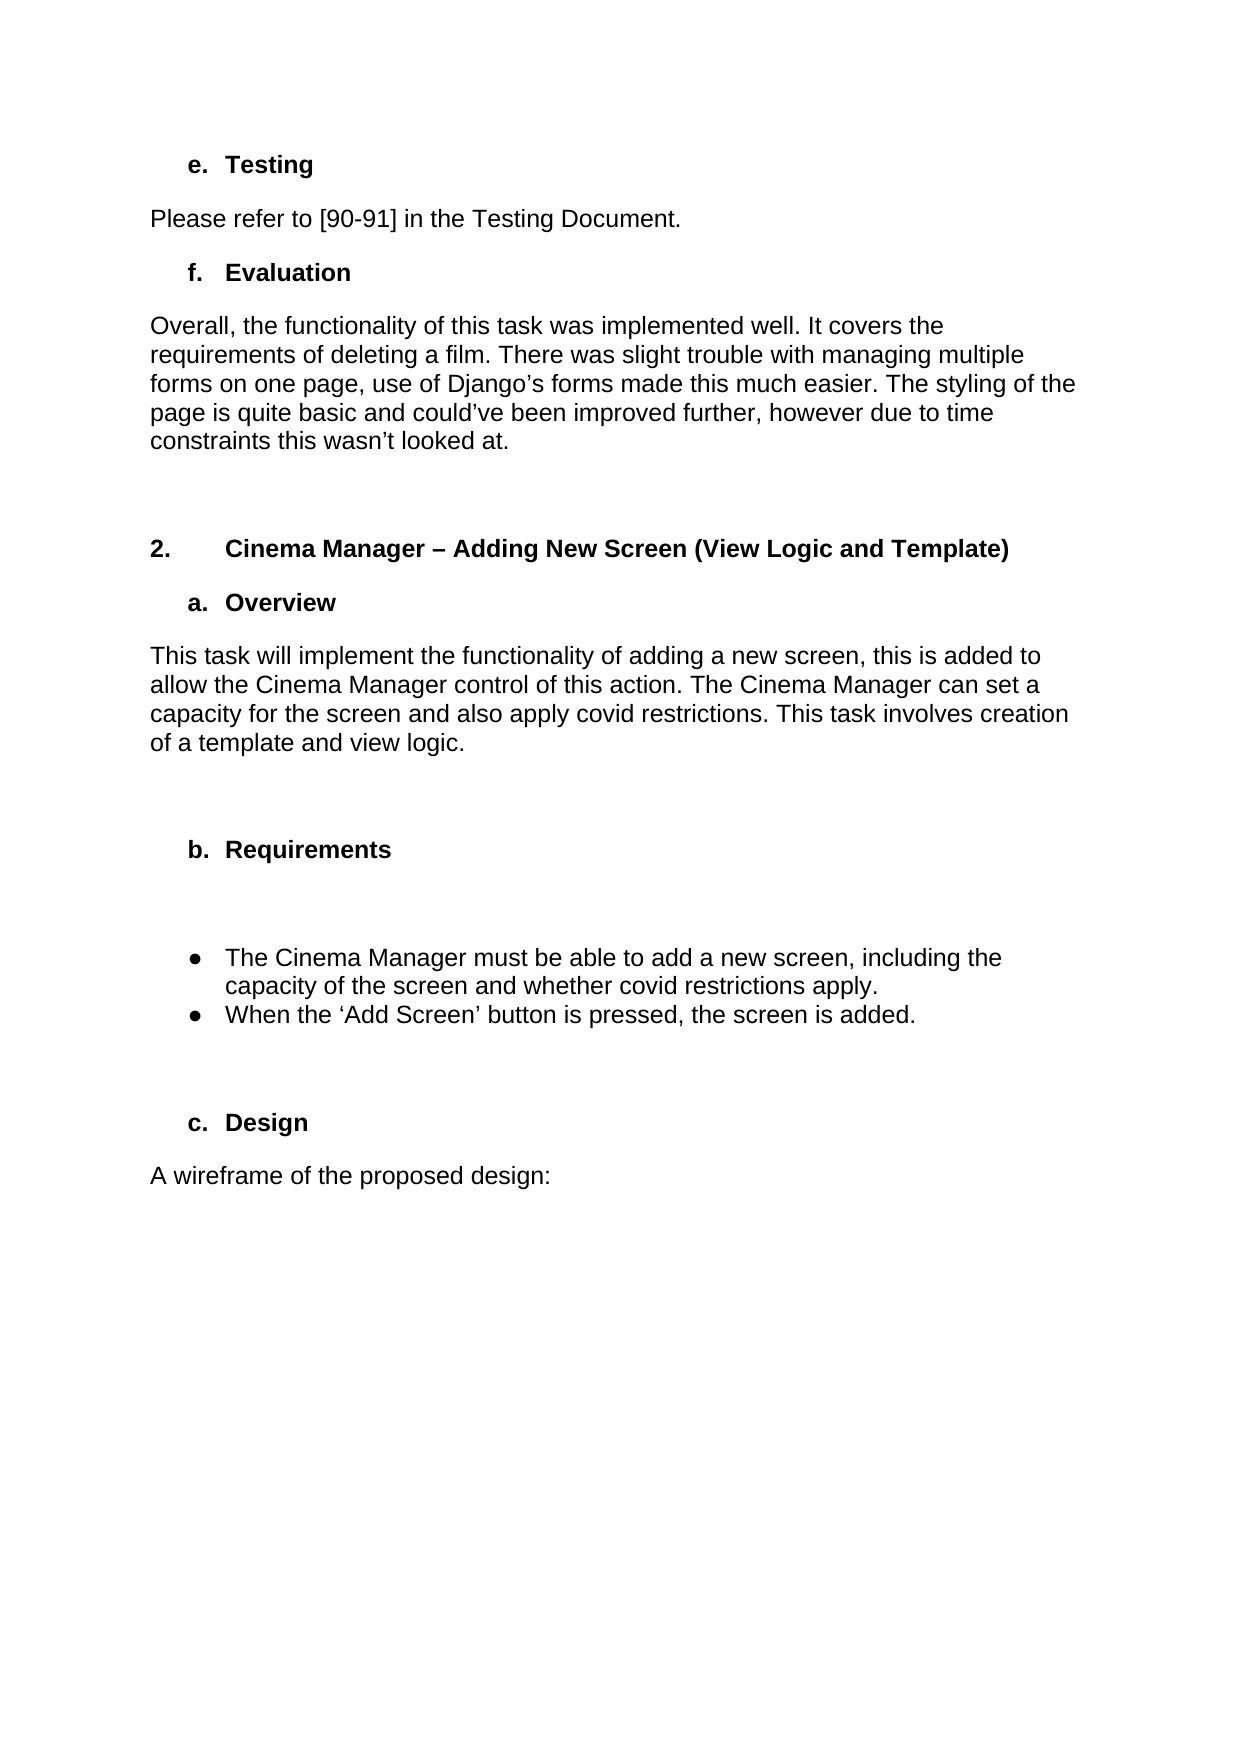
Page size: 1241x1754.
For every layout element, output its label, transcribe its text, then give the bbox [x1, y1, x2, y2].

text Please refer to [90-91] in the Testing Document. [150, 204, 1090, 232]
list Requirements [187, 835, 1090, 864]
list The Cinema Manager must be able to add a new screen, including the capacity of the screen and whether covid restrictions apply. [187, 942, 1090, 1000]
text Overall, the functionality of this task was implemented well. It covers the requirements of deleting a film. There was slight trouble with managing multiple forms on one page, use of Django’s forms made this much easier. The styling of the page is quite basic and could’ve been improved further, however due to time constraints this wasn’t looked at. [150, 311, 1090, 455]
list When the ‘Add Screen’ button is pressed, the screen is added. [187, 1000, 1090, 1029]
list Evaluation [187, 257, 1090, 286]
text A wireframe of the proposed design: [150, 1161, 1090, 1190]
text This task will implement the functionality of adding a new screen, this is added to allow the Cinema Manager control of this action. The Cinema Manager can set a capacity for the screen and also apply covid restrictions. This task involves creation of a template and view logic. [150, 641, 1090, 756]
list Testing [187, 150, 1090, 179]
list Design [187, 1107, 1090, 1136]
text 2. Cinema Manager – Adding New Screen (View Logic and Template) [150, 534, 1090, 562]
list Overview [187, 587, 1090, 616]
